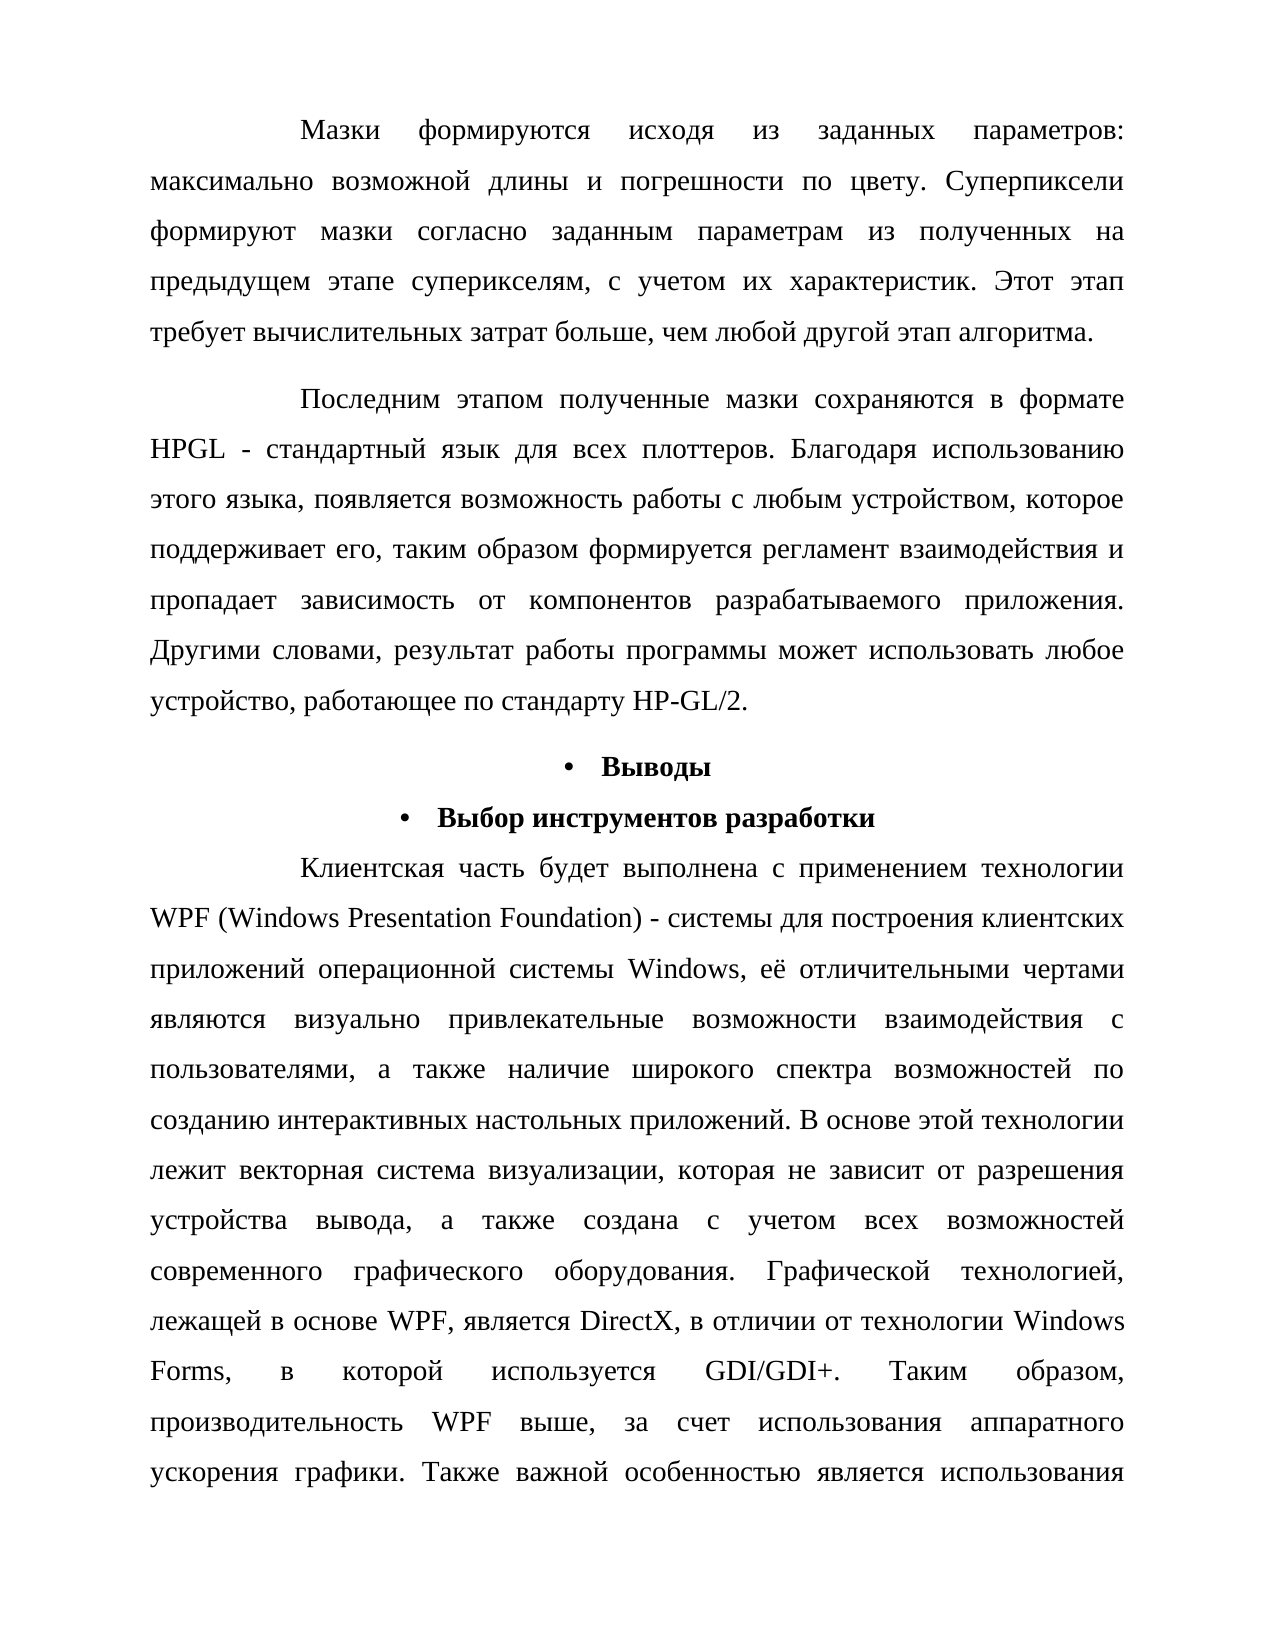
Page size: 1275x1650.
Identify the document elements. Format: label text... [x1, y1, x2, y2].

list Выбор инструментов разработки [150, 800, 1125, 833]
text Последним этапом полученные мазки сохраняются в формате HPGL - стандартный язык для всех плоттеров. Благодаря использованию этого языка, появляется возможность работы с любым устройством, которое поддерживает его, таким образом формируется регламент взаимодействия и пропадает зависимость от компонентов разрабатываемого приложения. Другими словами, результат работы программы может использовать любое устройство, работающее по стандарту HP-GL/2. [150, 381, 1125, 716]
text Мазки формируются исходя из заданных параметров: максимально возможной длины и погрешности по цвету. Суперпиксели формируют мазки согласно заданным параметрам из полученных на предыдущем этапе суперикселям, с учетом их характеристик. Этот этап требует вычислительных затрат больше, чем любой другой этап алгоритма. [150, 112, 1125, 347]
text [150, 850, 1125, 1487]
list Выводы [150, 749, 1125, 783]
